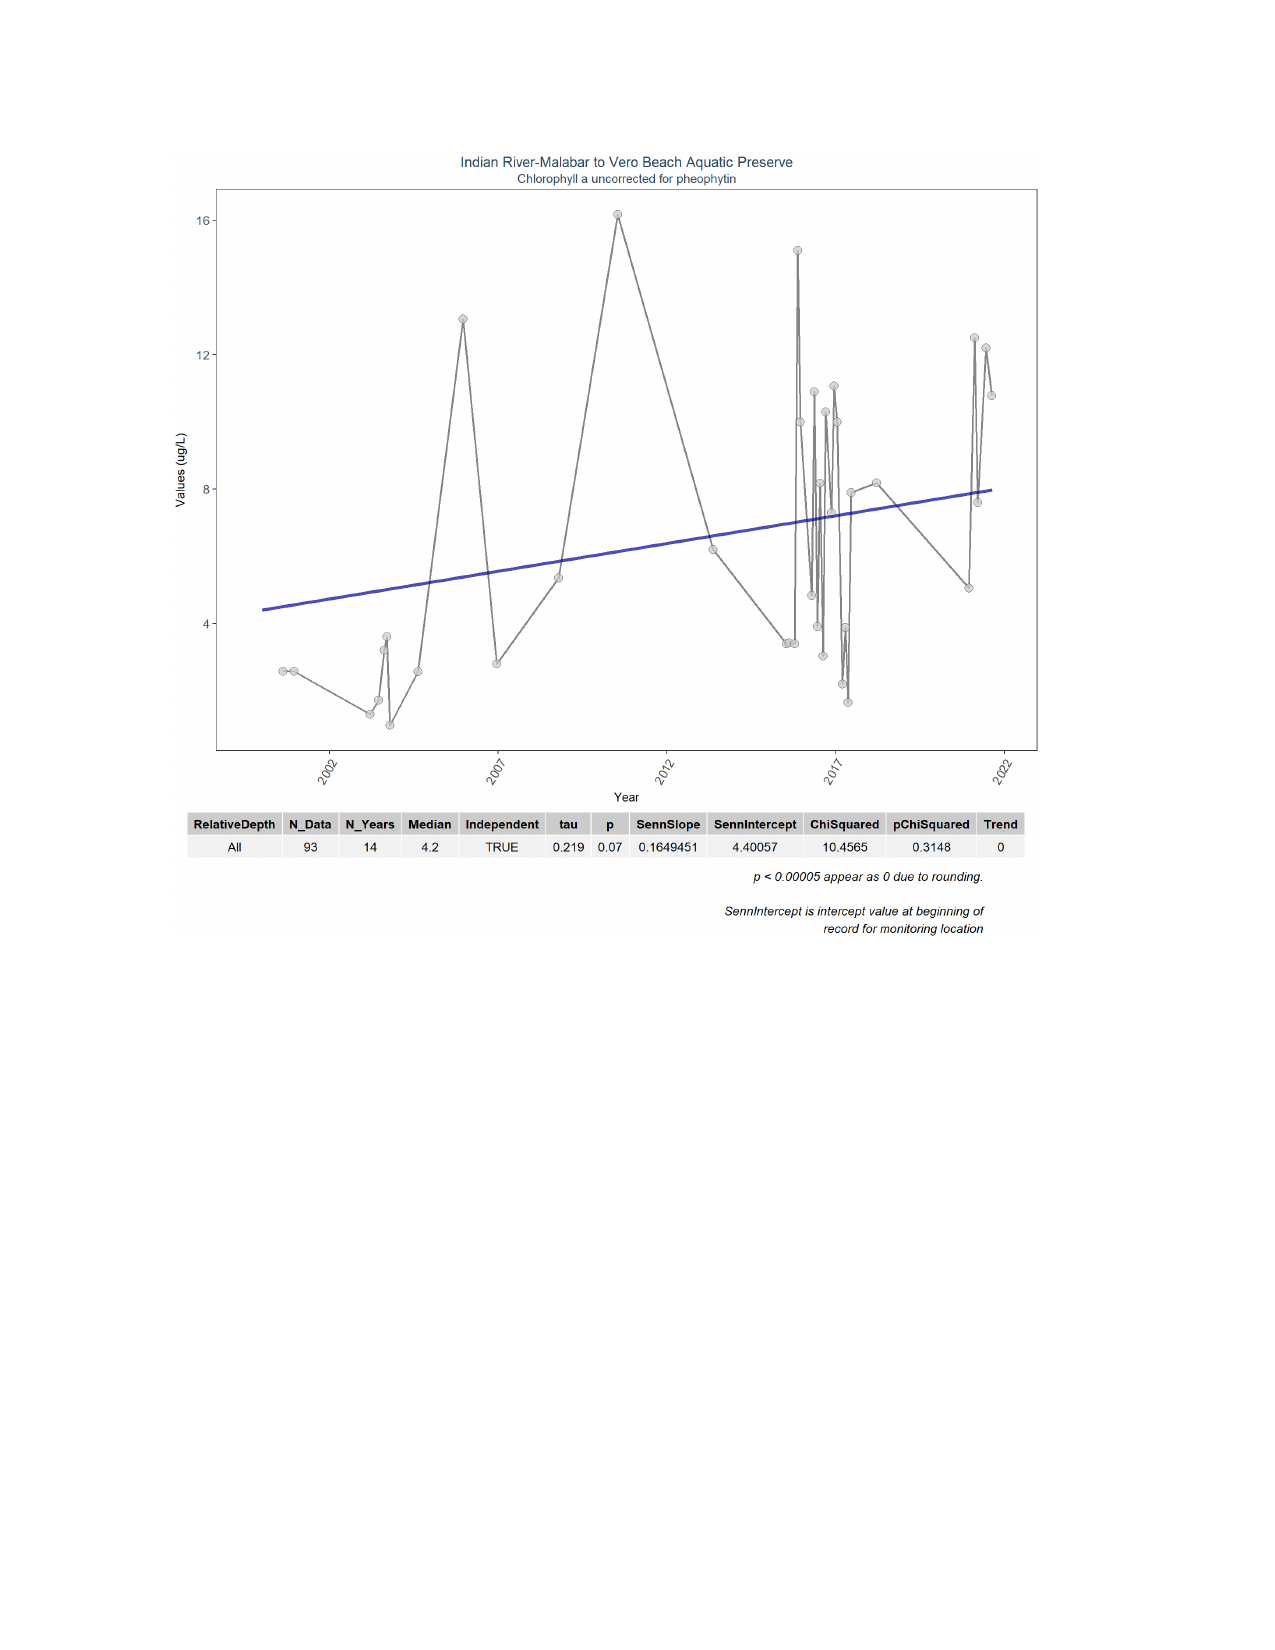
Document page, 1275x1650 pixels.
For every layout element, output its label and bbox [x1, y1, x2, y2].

picture [168, 150, 1044, 938]
